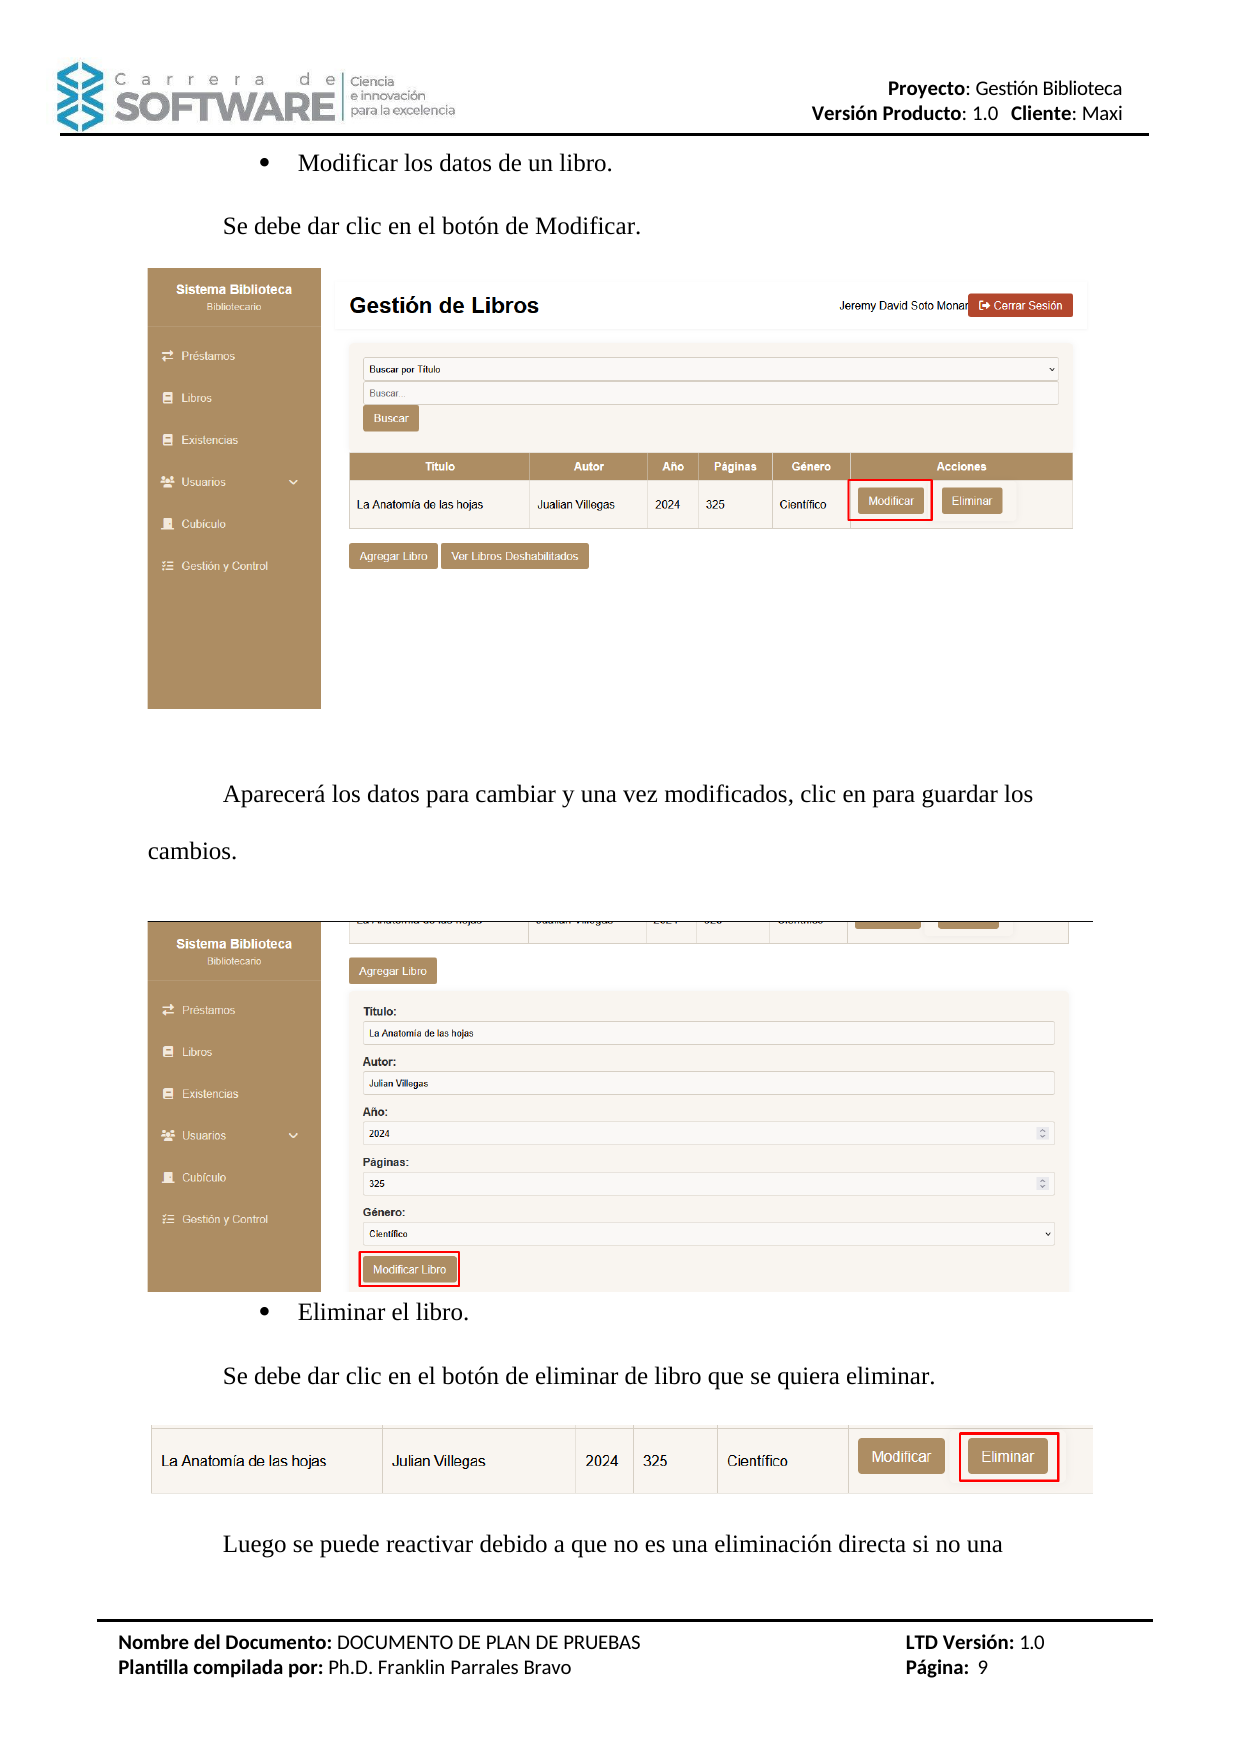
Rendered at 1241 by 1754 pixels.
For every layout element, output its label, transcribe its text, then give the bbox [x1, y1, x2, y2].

list Aparecerá los datos para cambiar y una vez modificados, clic en para guardar los cambios. [148, 779, 1092, 865]
picture [46, 57, 456, 136]
list Eliminar el libro. [260, 1297, 1050, 1326]
picture [147, 268, 1093, 709]
list Se debe dar clic en el botón de eliminar de libro que se quiera eliminar. [148, 1361, 1050, 1390]
list Modificar los datos de un libro. [260, 148, 1050, 176]
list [148, 1529, 1050, 1557]
picture [147, 1425, 1093, 1494]
picture [147, 921, 1093, 1292]
list Se debe dar clic en el botón de Modificar. [148, 211, 1092, 240]
